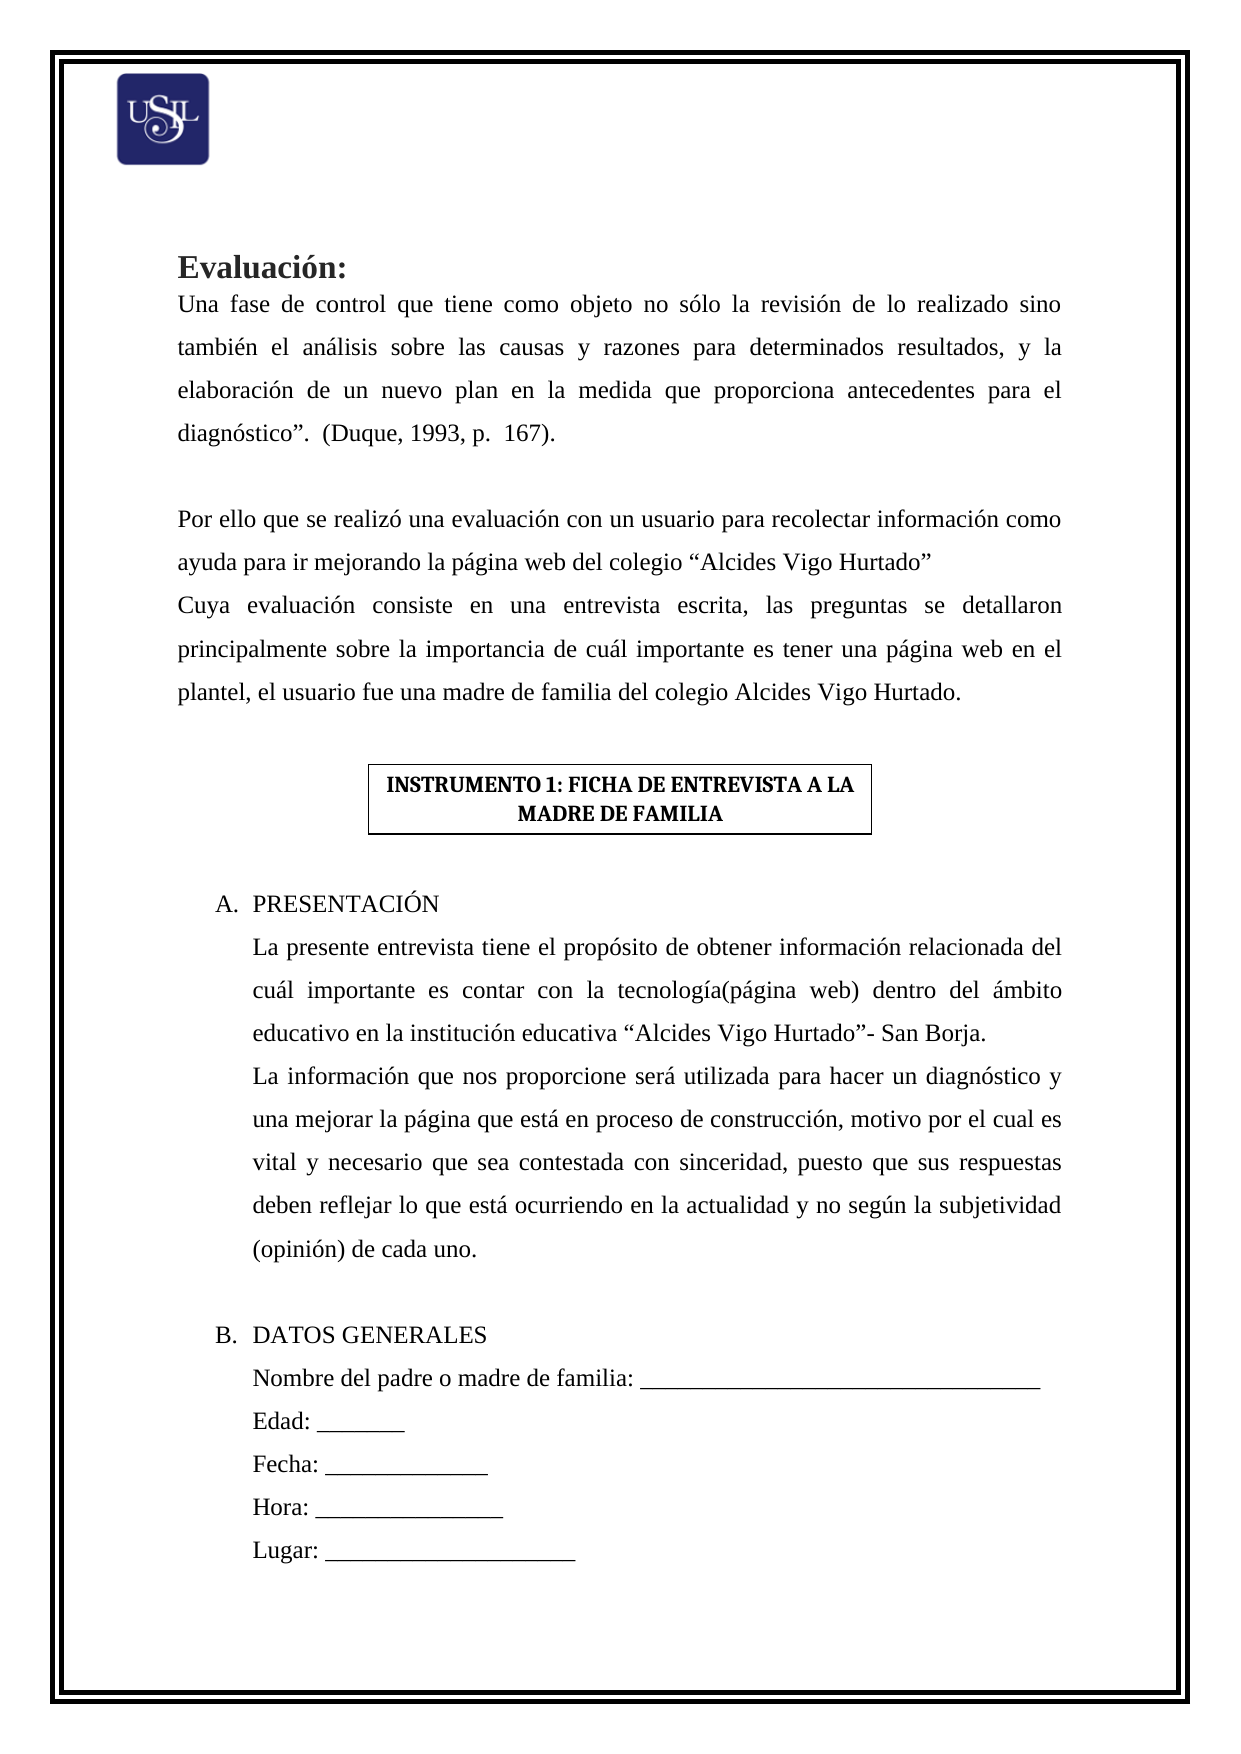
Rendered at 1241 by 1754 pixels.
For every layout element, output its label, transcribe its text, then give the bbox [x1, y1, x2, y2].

list Lugar: ____________________ [252, 1536, 1063, 1564]
list DATOS GENERALES [215, 1320, 1063, 1349]
list Hora: _______________ [252, 1492, 1063, 1521]
text Por ello que se realizó una evaluación con un usuario para recolectar información como ayuda para ir mejorando la página web del colegio “Alcides Vigo Hurtado” [177, 504, 1063, 576]
text Cuya evaluación consiste en una entrevista escrita, las preguntas se detallaron principalmente sobre la importancia de cuál importante es tener una página web en el plantel, el usuario fue una madre de familia del colegio Alcides Vigo Hurtado. [177, 591, 1063, 706]
text Una fase de control que tiene como objeto no sólo la revisión de lo realizado sino también el análisis sobre las causas y razones para determinados resultados, y la elaboración de un nuevo plan en la medida que proporciona antecedentes para el diagnóstico”. (Duque, 1993, p. 167). [177, 289, 1063, 447]
subtitle Evaluación: [177, 247, 1063, 286]
list Edad: _______ [252, 1406, 1063, 1435]
list Fecha: _____________ [252, 1449, 1063, 1478]
list PRESENTACIÓN La presente entrevista tiene el propósito de obtener información relacionada del cuál importante es contar con la tecnología(página web) dentro del ámbito educativo en la institución educativa “Alcides Vigo Hurtado”- San Borja. [215, 889, 1063, 1047]
picture [103, 73, 226, 170]
list Nombre del padre o madre de familia: ________________________________ [252, 1363, 1063, 1392]
list La información que nos proporcione será utilizada para hacer un diagnóstico y una mejorar la página que está en proceso de construcción, motivo por el cual es vital y necesario que sea contestada con sinceridad, puesto que sus respuestas deben reflejar lo que está ocurriendo en la actualidad y no según la subjetividad (opinión) de cada uno. [252, 1061, 1063, 1262]
